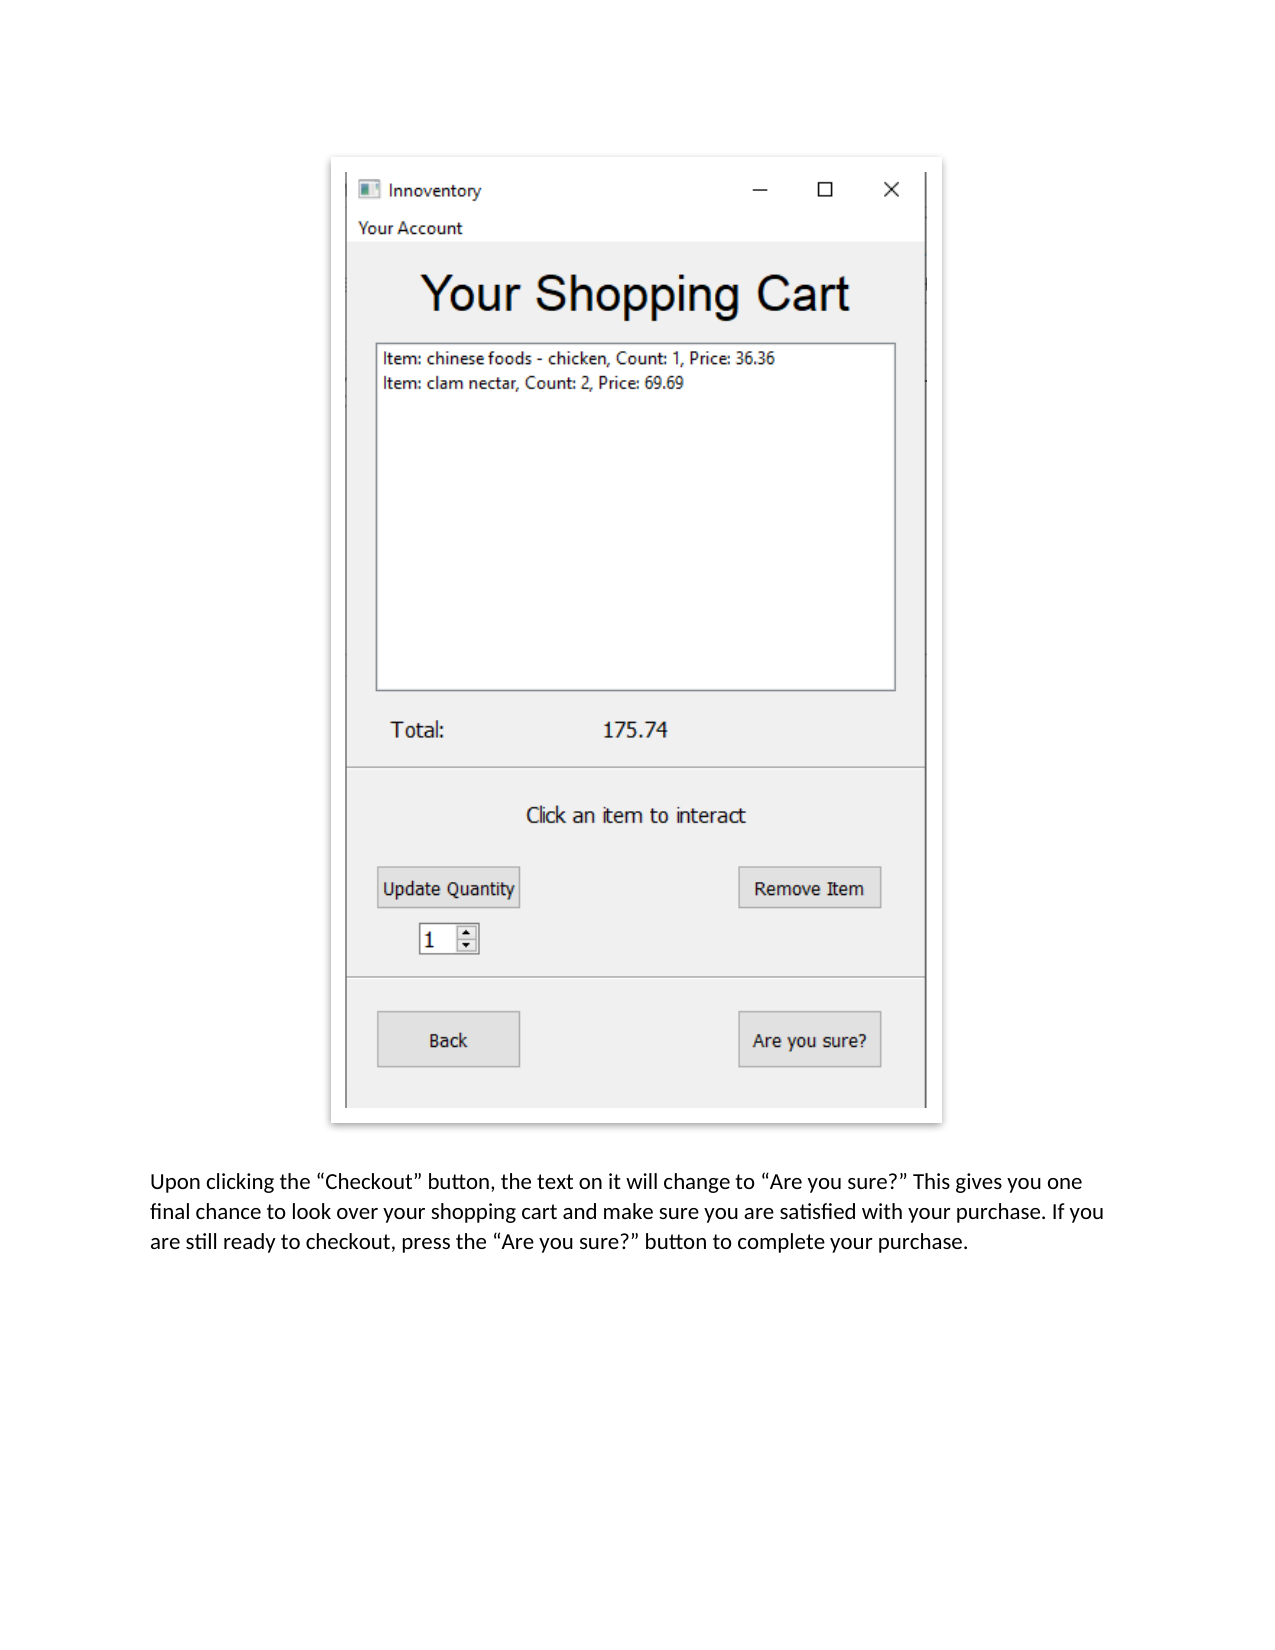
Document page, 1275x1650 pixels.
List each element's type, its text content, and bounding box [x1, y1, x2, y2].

text Upon clicking the “Checkout” button, the text on it will change to “Are you sure?” This gives you one final chance to look over your shopping cart and make sure you are satisfied with your purchase. If you are still ready to checkout, press the “Are you sure?” button to complete your purchase. [150, 1167, 1125, 1255]
picture [345, 172, 927, 1108]
